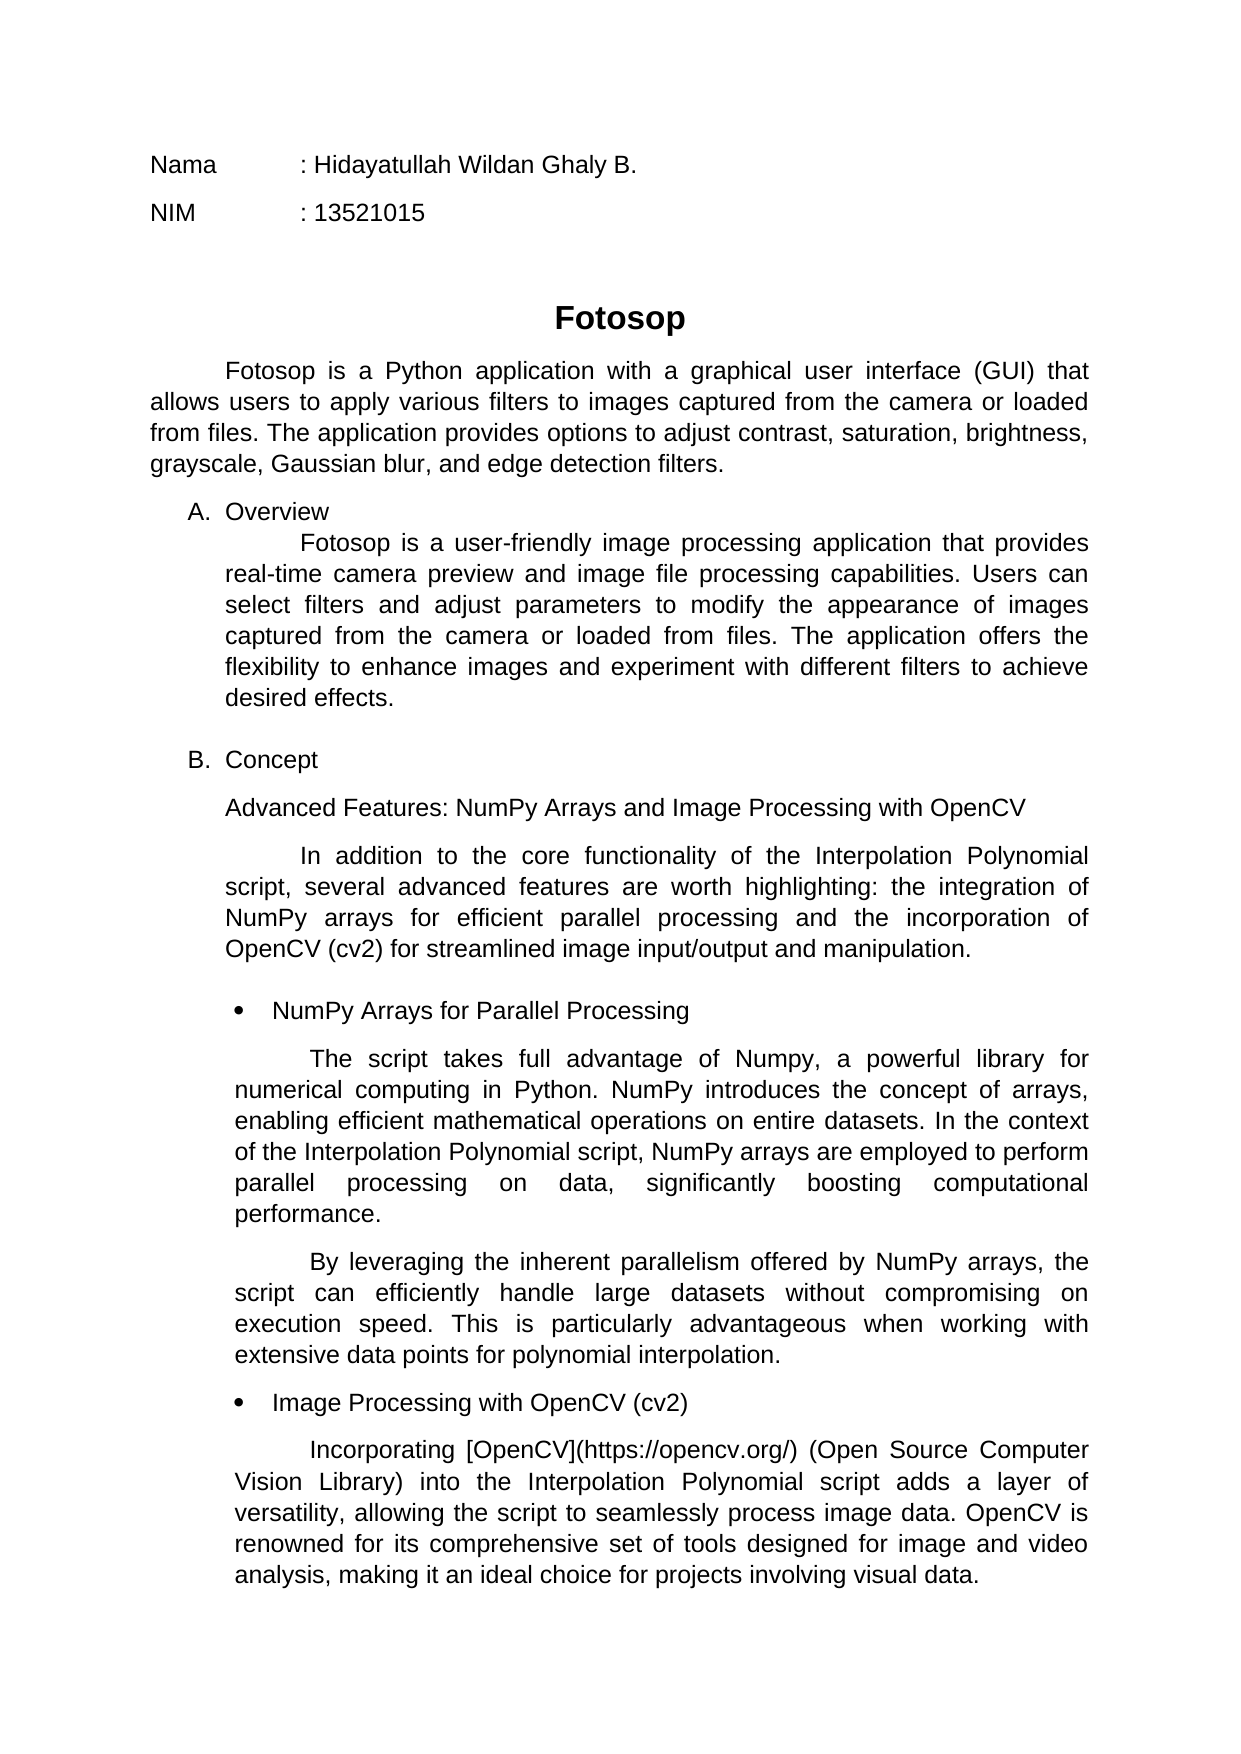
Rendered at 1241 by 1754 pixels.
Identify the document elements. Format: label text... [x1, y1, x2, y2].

list Concept [187, 746, 1090, 774]
text Incorporating [OpenCV](https://opencv.org/) (Open Source Computer Vision Library) into the Interpolation Polynomial script adds a layer of versatility, allowing the script to seamlessly process image data. OpenCV is renowned for its comprehensive set of tools designed for image and video analysis, making it an ideal choice for projects involving visual data. [234, 1436, 1090, 1588]
list In addition to the core functionality of the Interpolation Polynomial script, several advanced features are worth highlighting: the integration of NumPy arrays for efficient parallel processing and the incorporation of OpenCV (cv2) for streamlined image input/output and manipulation. [225, 841, 1090, 963]
text By leveraging the inherent parallelism offered by NumPy arrays, the script can efficiently handle large datasets without compromising on execution speed. This is particularly advantageous when working with extensive data points for polynomial interpolation. [234, 1247, 1090, 1369]
text Fotosop [150, 298, 1090, 337]
text Advanced Features: NumPy Arrays and Image Processing with OpenCV [150, 793, 1090, 822]
text The script takes full advantage of Numpy, a powerful library for numerical computing in Python. NumPy introduces the concept of arrays, enabling efficient mathematical operations on entire datasets. In the context of the Interpolation Polynomial script, NumPy arrays are employed to perform parallel processing on data, significantly boosting computational performance. [234, 1044, 1090, 1228]
list Fotosop is a user-friendly image processing application that provides real-time camera preview and image file processing capabilities. Users can select filters and adjust parameters to modify the appearance of images captured from the camera or loaded from files. The application offers the flexibility to enhance images and experiment with different filters to achieve desired effects. [225, 528, 1090, 712]
list NumPy Arrays for Parallel Processing [234, 996, 1090, 1025]
text Nama : Hidayatullah Wildan Ghaly B. [150, 150, 1090, 179]
list Overview [187, 497, 1090, 526]
text NIM : 13521015 [150, 198, 1090, 226]
list Image Processing with OpenCV (cv2) [234, 1388, 1090, 1417]
text Fotosop is a Python application with a graphical user interface (GUI) that allows users to apply various filters to images captured from the camera or loaded from files. The application provides options to adjust contrast, saturation, brightness, grayscale, Gaussian blur, and edge detection filters. [150, 356, 1090, 478]
